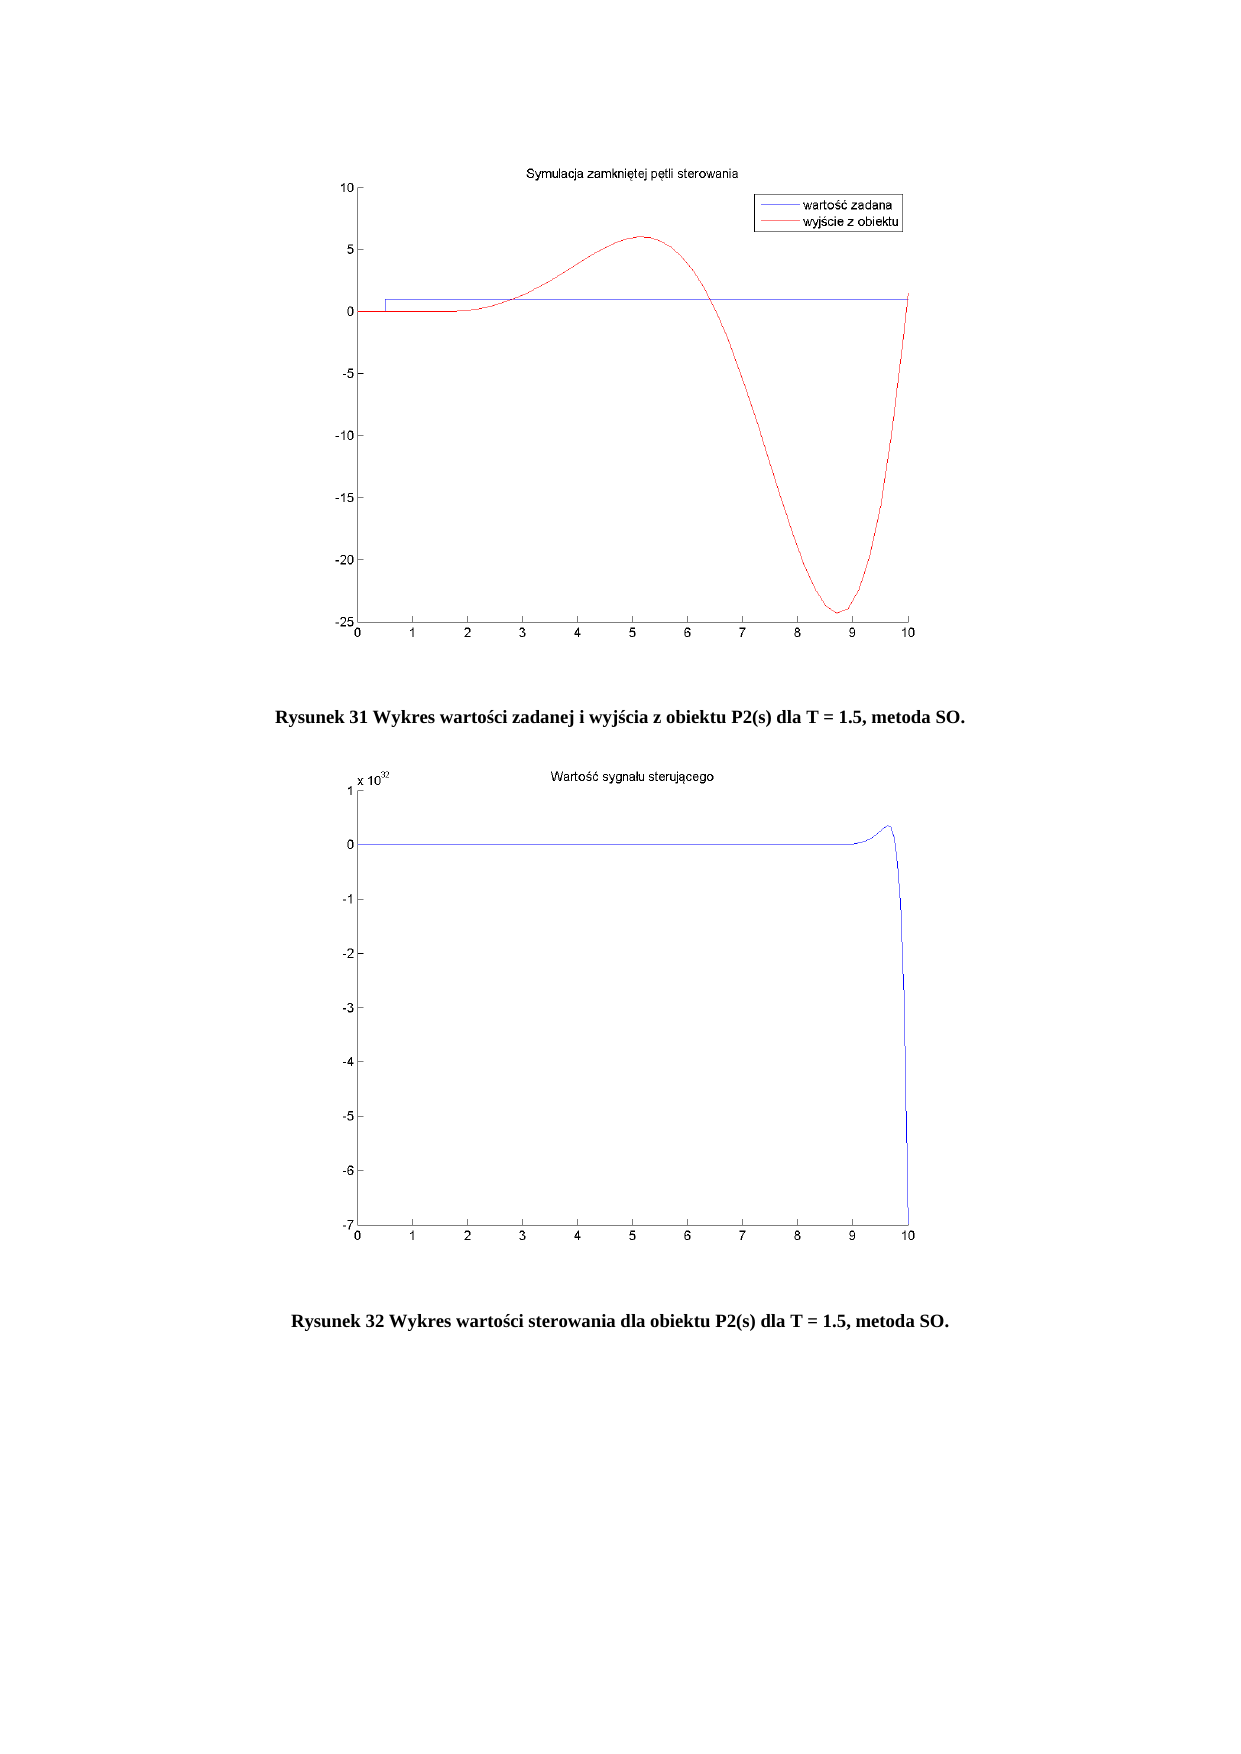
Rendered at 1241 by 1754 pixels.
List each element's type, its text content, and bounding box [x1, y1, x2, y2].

text Rysunek 31 Wykres wartości zadanej i wyjścia z obiektu P2(s) dla T = 1.5, metoda SO. [148, 706, 1093, 728]
picture [265, 751, 975, 1283]
picture [265, 147, 975, 680]
text Rysunek 32 Wykres wartości sterowania dla obiektu P2(s) dla T = 1.5, metoda SO. [148, 1309, 1093, 1331]
